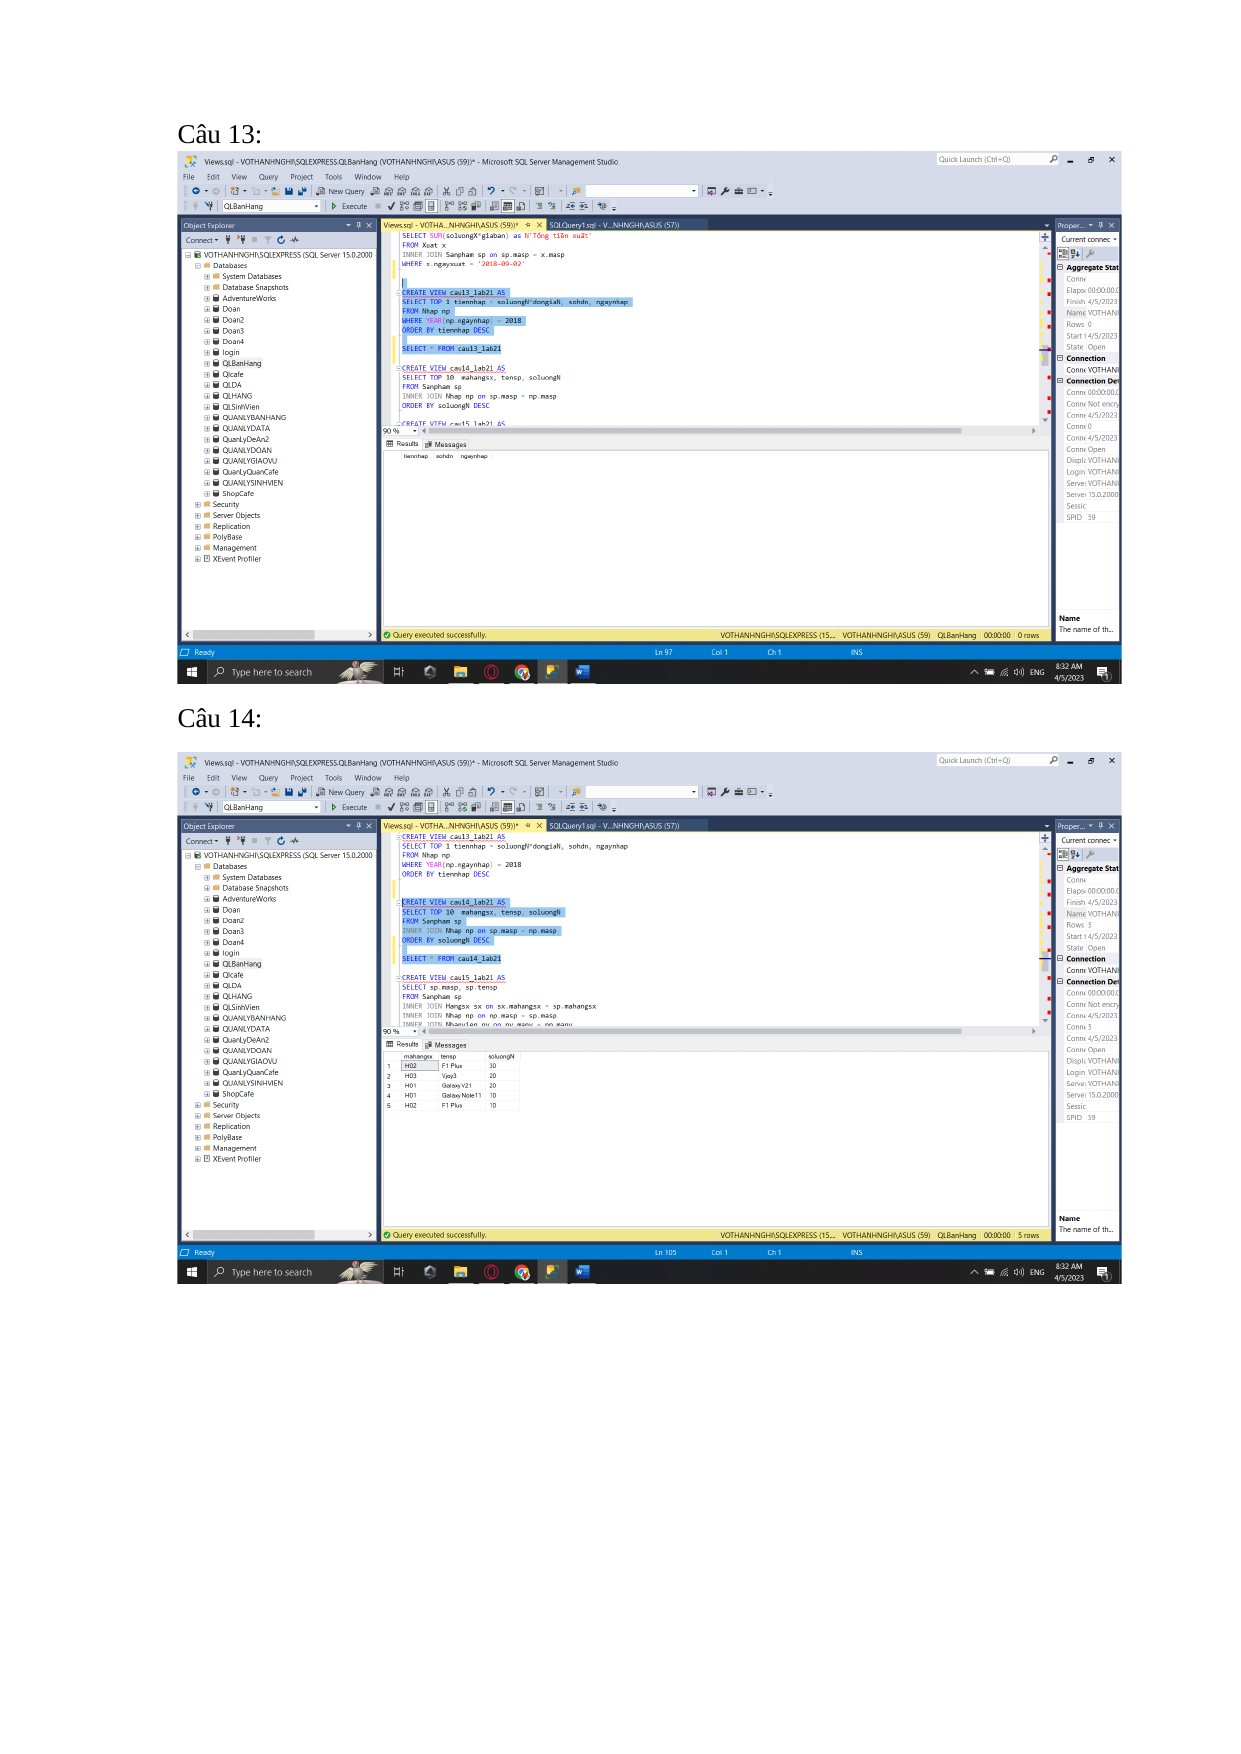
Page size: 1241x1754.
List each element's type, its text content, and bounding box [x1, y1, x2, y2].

picture [177, 151, 1122, 684]
picture [177, 752, 1122, 1284]
text Câu 14: [177, 702, 1122, 733]
text Câu 13: [177, 118, 1122, 151]
